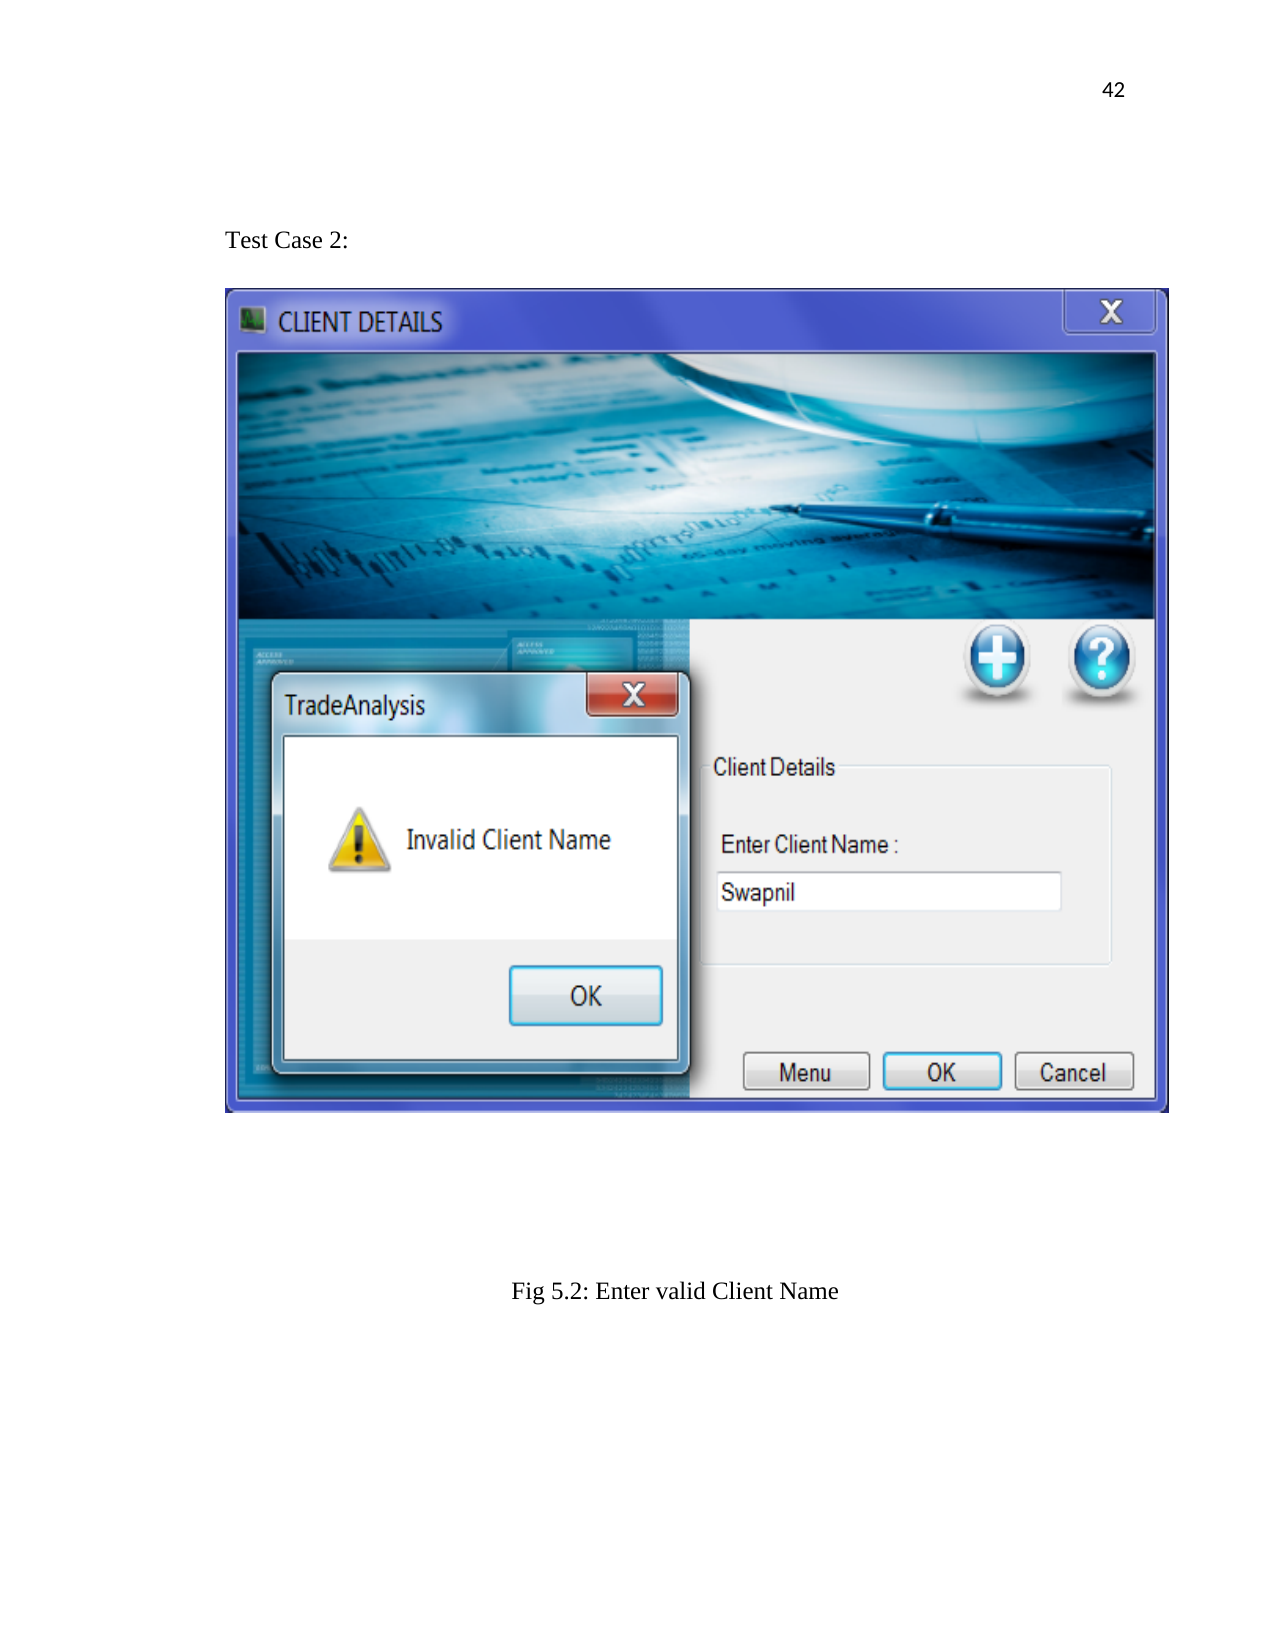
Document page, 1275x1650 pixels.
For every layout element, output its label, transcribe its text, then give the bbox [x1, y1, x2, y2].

picture [225, 288, 1169, 1113]
text Fig 5.2: Enter valid Client Name [225, 1276, 1125, 1305]
text Test Case 2: [225, 225, 1125, 254]
